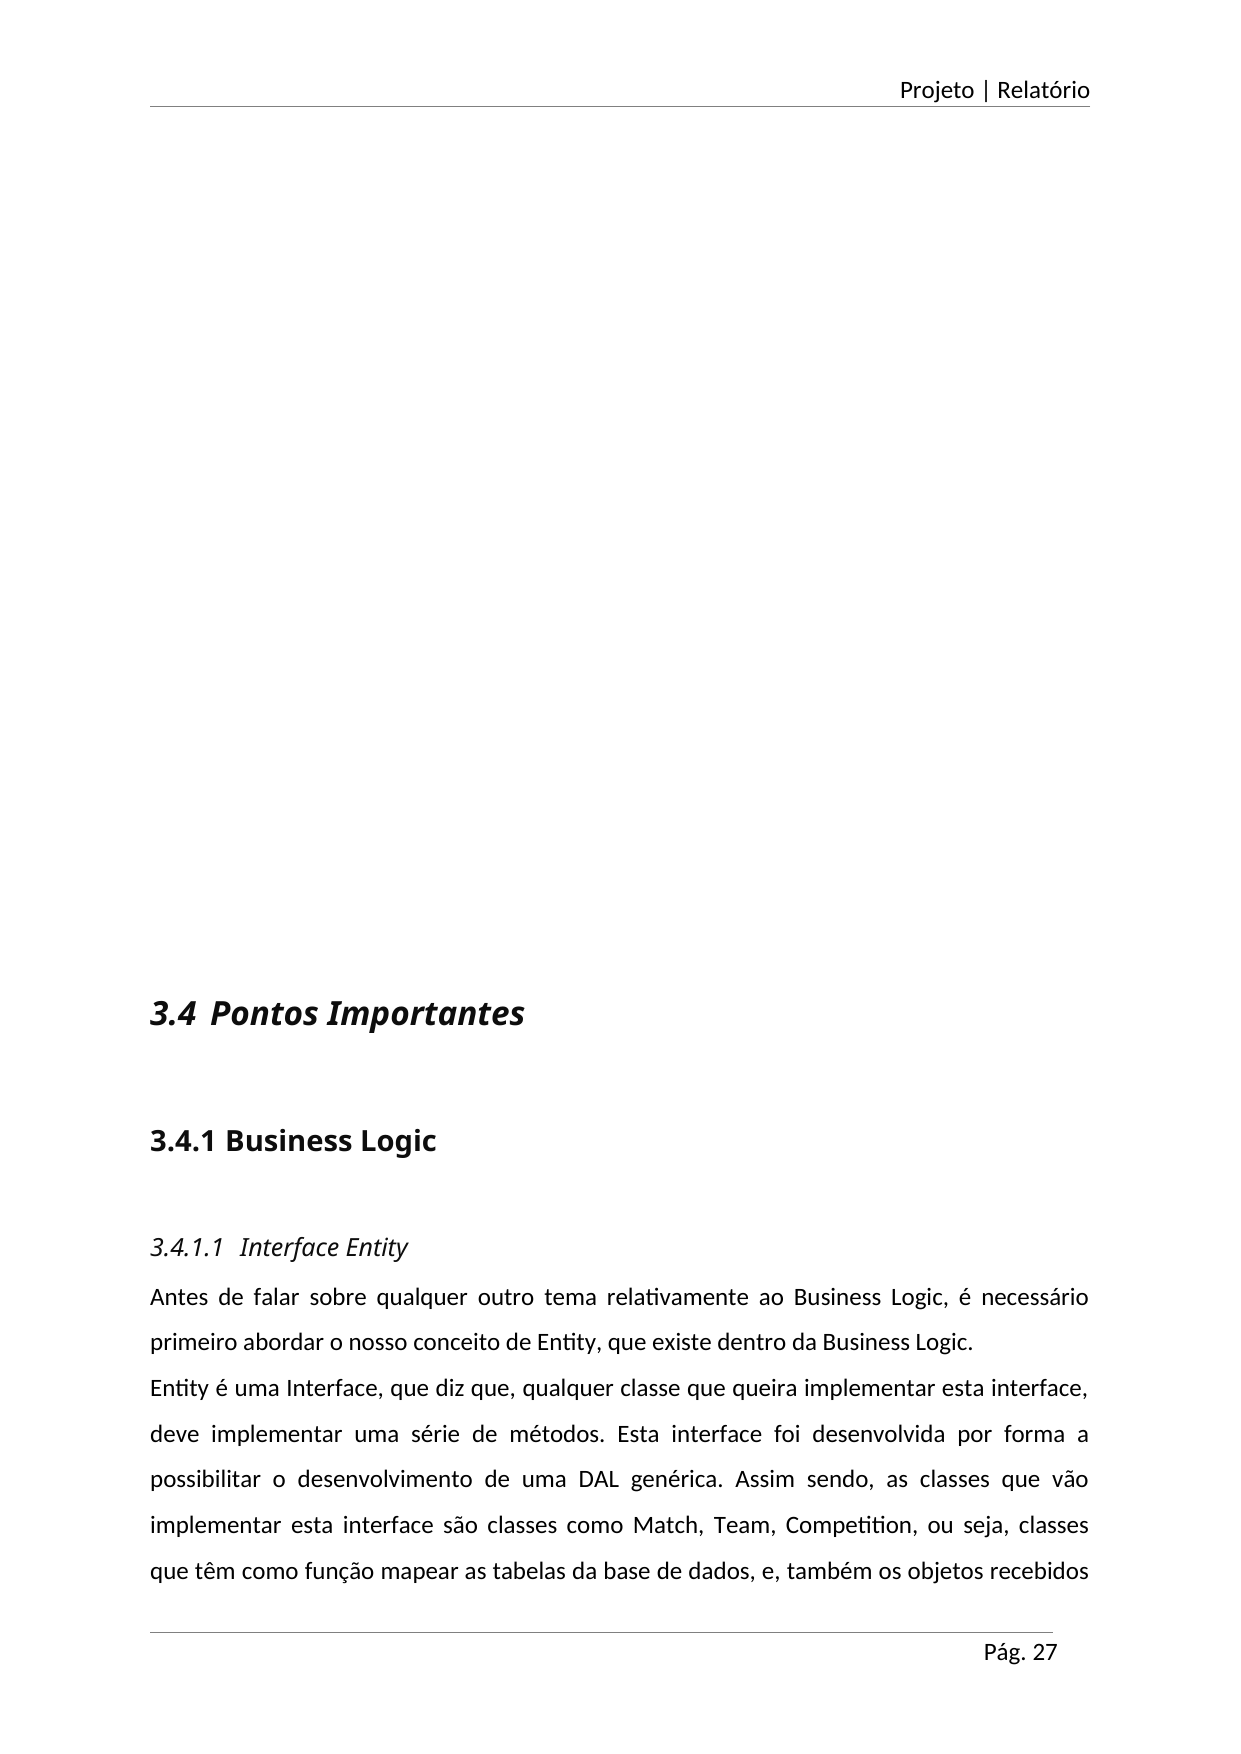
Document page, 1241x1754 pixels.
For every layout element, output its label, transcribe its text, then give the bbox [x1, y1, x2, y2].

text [150, 1372, 1090, 1586]
subtitle Pontos Importantes [150, 990, 1090, 1035]
subtitle Business Logic [150, 1120, 1090, 1160]
text Antes de falar sobre qualquer outro tema relativamente ao Business Logic, é necessário primeiro abordar o nosso conceito de Entity, que existe dentro da Business Logic. [150, 1281, 1090, 1357]
subtitle Interface Entity [150, 1230, 1090, 1264]
